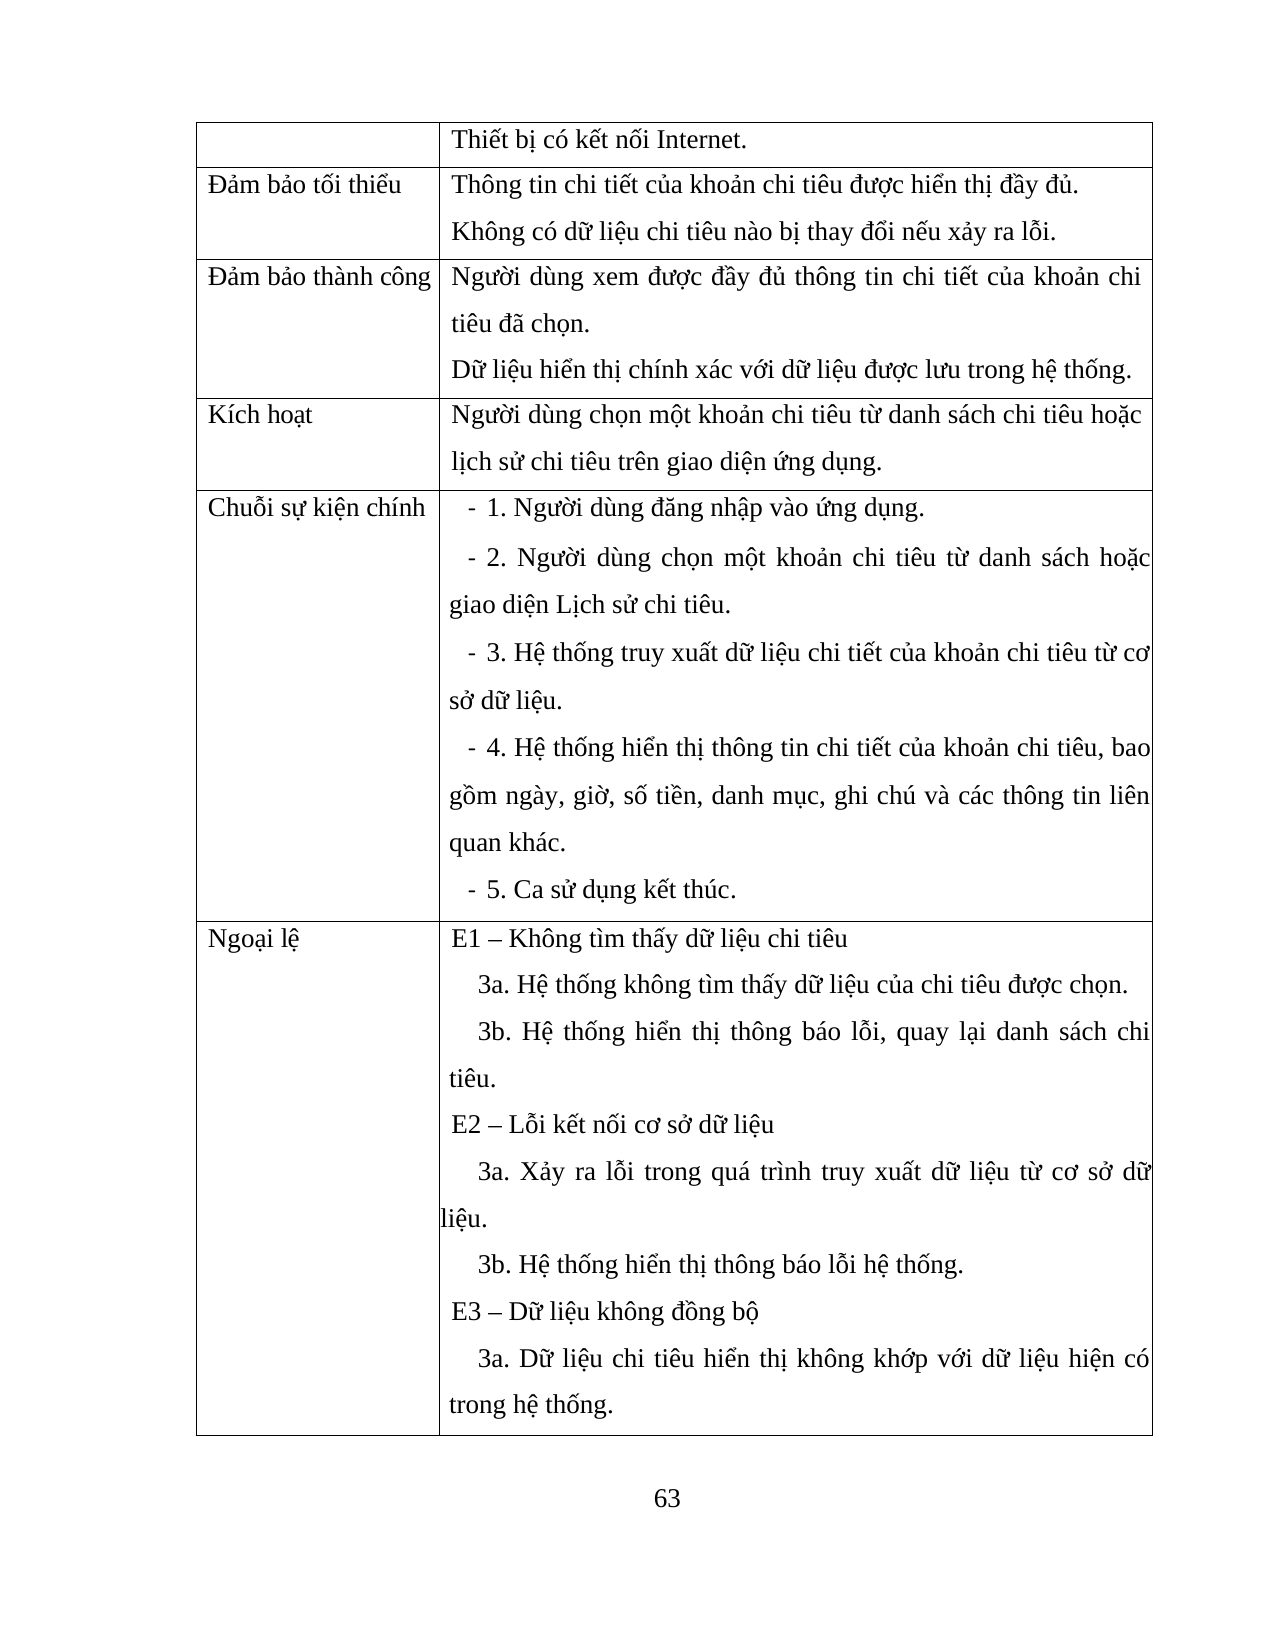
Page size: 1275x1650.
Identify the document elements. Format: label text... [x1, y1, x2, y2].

table_cell Ngoại lệ [197, 922, 439, 1435]
table_cell Đảm bảo thành công [197, 260, 439, 398]
table_cell Người dùng chọn một khoản chi tiêu từ danh sách chi tiêu hoặc lịch sử chi tiêu trên giao diện ứng dụng. [440, 399, 1152, 489]
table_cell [440, 922, 1152, 1435]
table_cell Thông tin chi tiết của khoản chi tiêu được hiển thị đầy đủ. Không có dữ liệu chi tiêu nào bị thay đổi nếu xảy ra lỗi. [440, 168, 1152, 259]
table_cell Kích hoạt [197, 399, 439, 489]
table_cell 1. Người dùng đăng nhập vào ứng dụng. 2. Người dùng chọn một khoản chi tiêu từ danh sách hoặc giao diện Lịch sử chi tiêu. 3. Hệ thống truy xuất dữ liệu chi tiết của khoản chi tiêu từ cơ sở dữ liệu. 4. Hệ thống hiển thị thông tin chi tiết của khoản chi tiêu, bao gồm ngày, giờ, số tiền, danh mục, ghi chú và các thông tin liên quan khác. 5. Ca sử dụng kết thúc. [440, 491, 1152, 921]
table_cell Chuỗi sự kiện chính [197, 491, 439, 921]
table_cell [197, 123, 439, 167]
table_cell Người dùng xem được đầy đủ thông tin chi tiết của khoản chi tiêu đã chọn. Dữ liệu hiển thị chính xác với dữ liệu được lưu trong hệ thống. [440, 260, 1152, 398]
table_cell Đảm bảo tối thiểu [197, 168, 439, 259]
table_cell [440, 123, 1152, 167]
